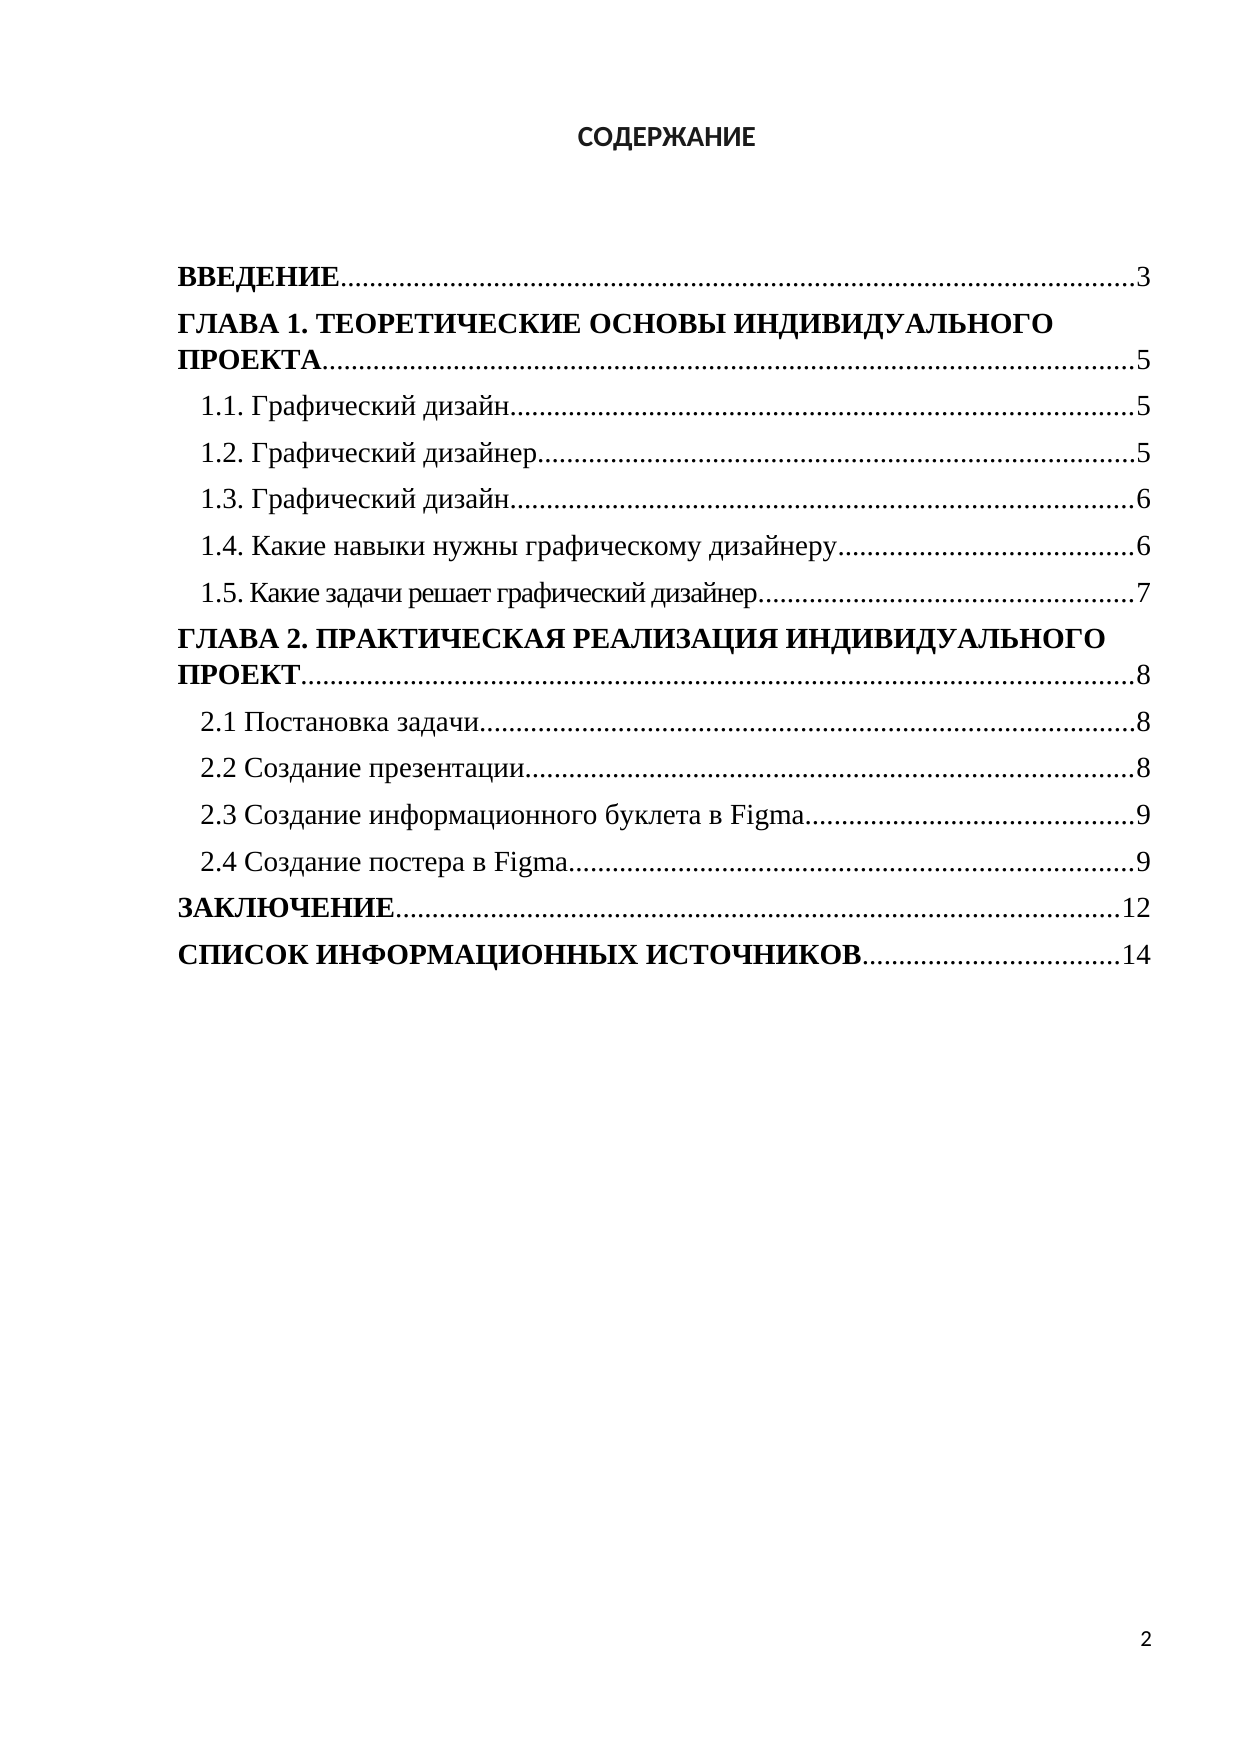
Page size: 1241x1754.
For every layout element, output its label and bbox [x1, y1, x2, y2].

text [177, 118, 1152, 154]
